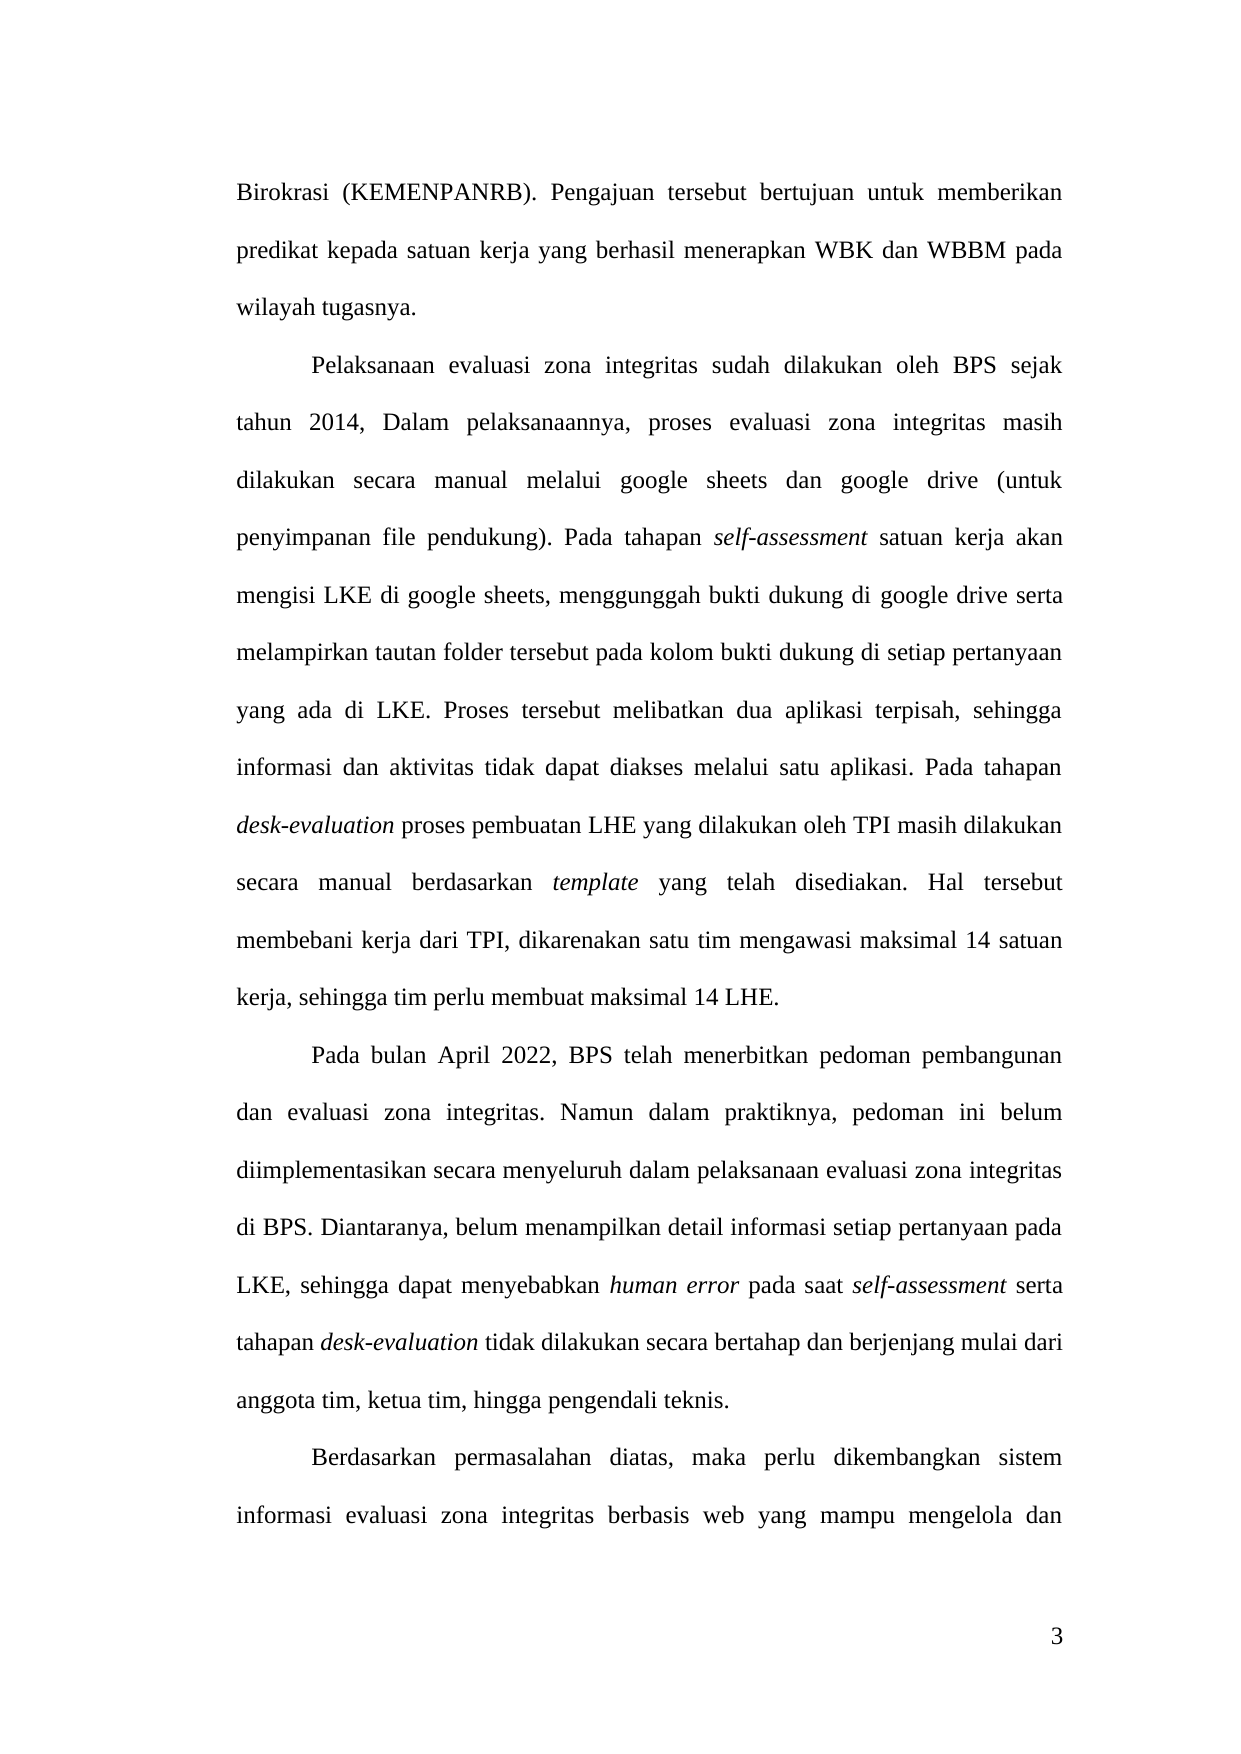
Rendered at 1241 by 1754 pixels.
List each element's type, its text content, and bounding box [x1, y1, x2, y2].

text Pada bulan April 2022, BPS telah menerbitkan pedoman pembangunan dan evaluasi zona integritas. Namun dalam praktiknya, pedoman ini belum diimplementasikan secara menyeluruh dalam pelaksanaan evaluasi zona integritas di BPS. Diantaranya, belum menampilkan detail informasi setiap pertanyaan pada LKE, sehingga dapat menyebabkan human error pada saat self-assessment serta tahapan desk-evaluation tidak dilakukan secara bertahap dan berjenjang mulai dari anggota tim, ketua tim, hingga pengendali teknis. [236, 1040, 1063, 1413]
text Pelaksanaan evaluasi zona integritas sudah dilakukan oleh BPS sejak tahun 2014, Dalam pelaksanaannya, proses evaluasi zona integritas masih dilakukan secara manual melalui google sheets dan google drive (untuk penyimpanan file pendukung). Pada tahapan self-assessment satuan kerja akan mengisi LKE di google sheets, menggunggah bukti dukung di google drive serta melampirkan tautan folder tersebut pada kolom bukti dukung di setiap pertanyaan yang ada di LKE. Proses tersebut melibatkan dua aplikasi terpisah, sehingga informasi dan aktivitas tidak dapat diakses melalui satu aplikasi. Pada tahapan desk-evaluation proses pembuatan LHE yang dilakukan oleh TPI masih dilakukan secara manual berdasarkan template yang telah disediakan. Hal tersebut membebani kerja dari TPI, dikarenakan satu tim mengawasi maksimal 14 satuan kerja, sehingga tim perlu membuat maksimal 14 LHE. [236, 350, 1063, 1011]
